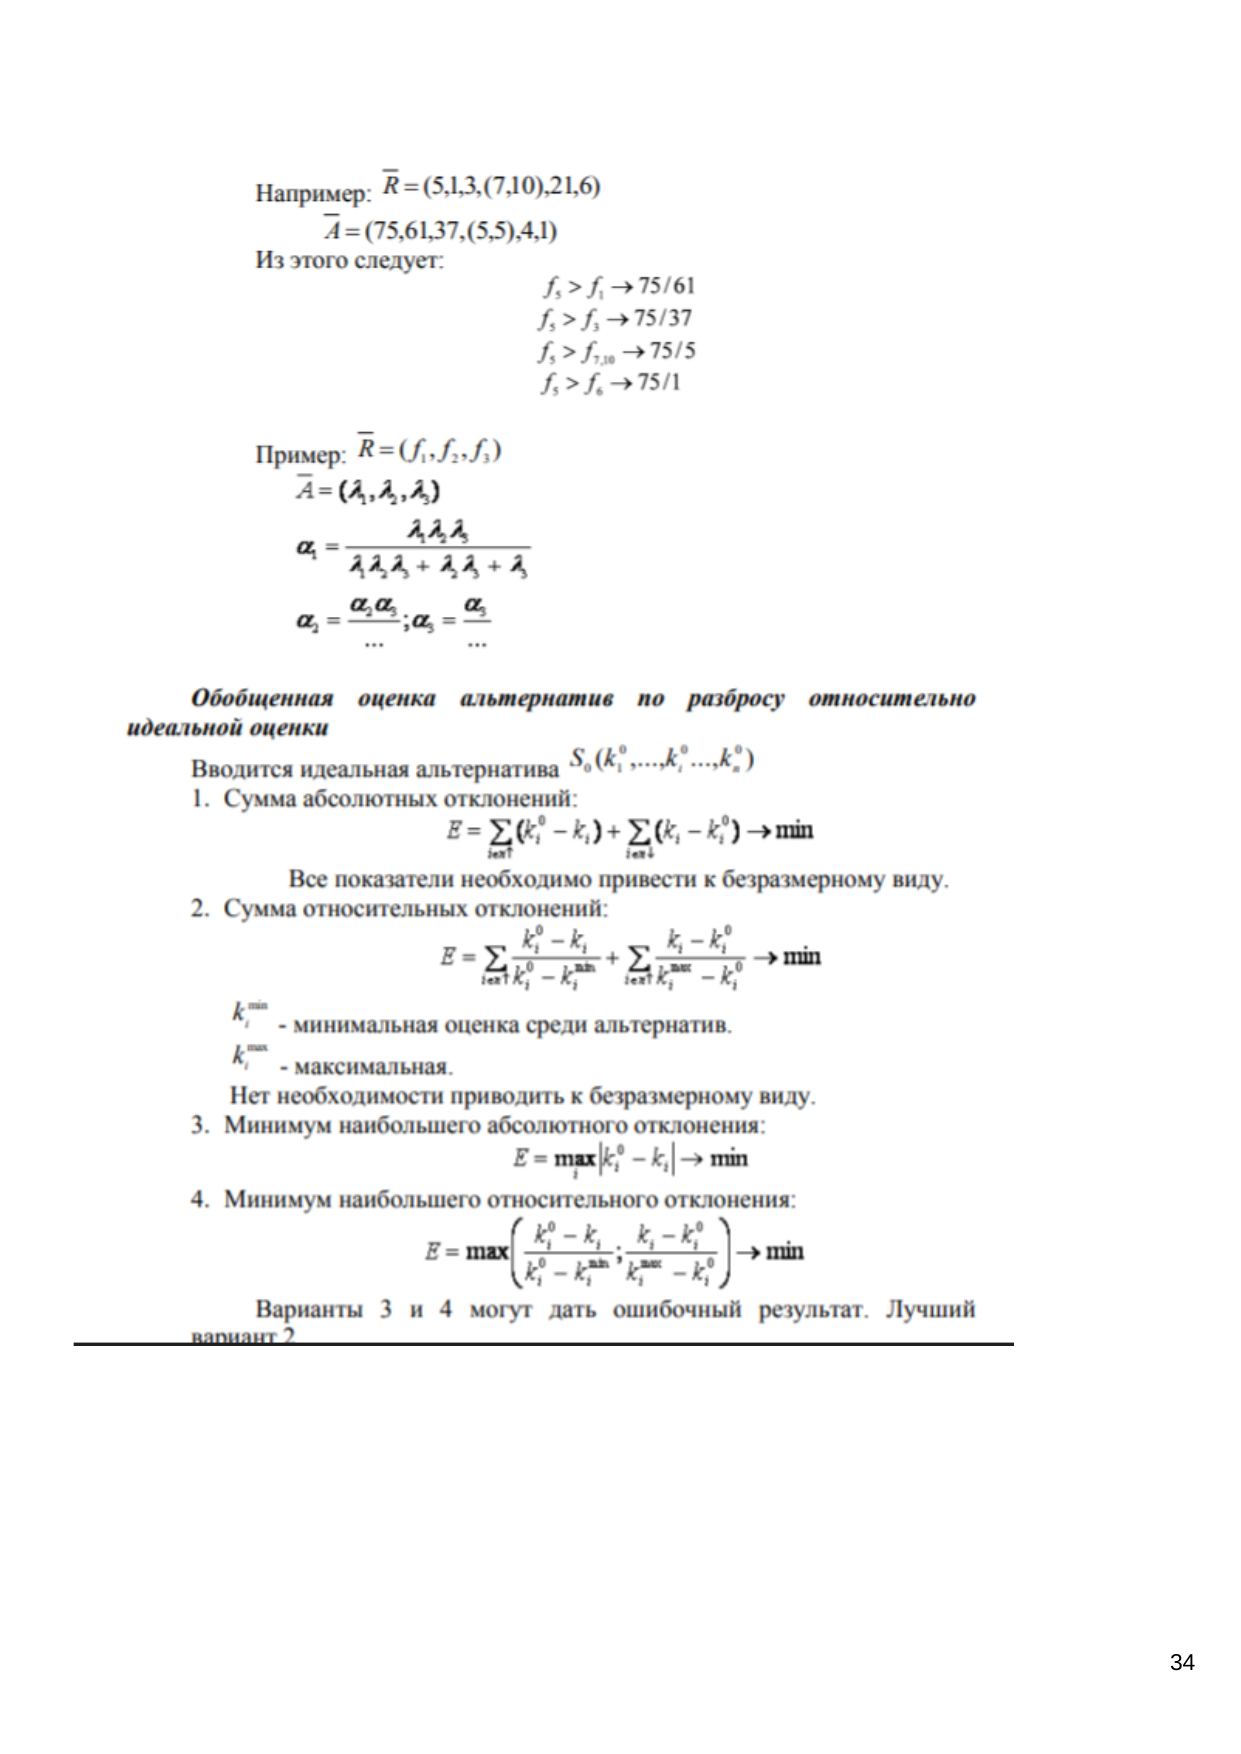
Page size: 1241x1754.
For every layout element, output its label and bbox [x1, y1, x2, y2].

picture [73, 150, 1014, 1346]
